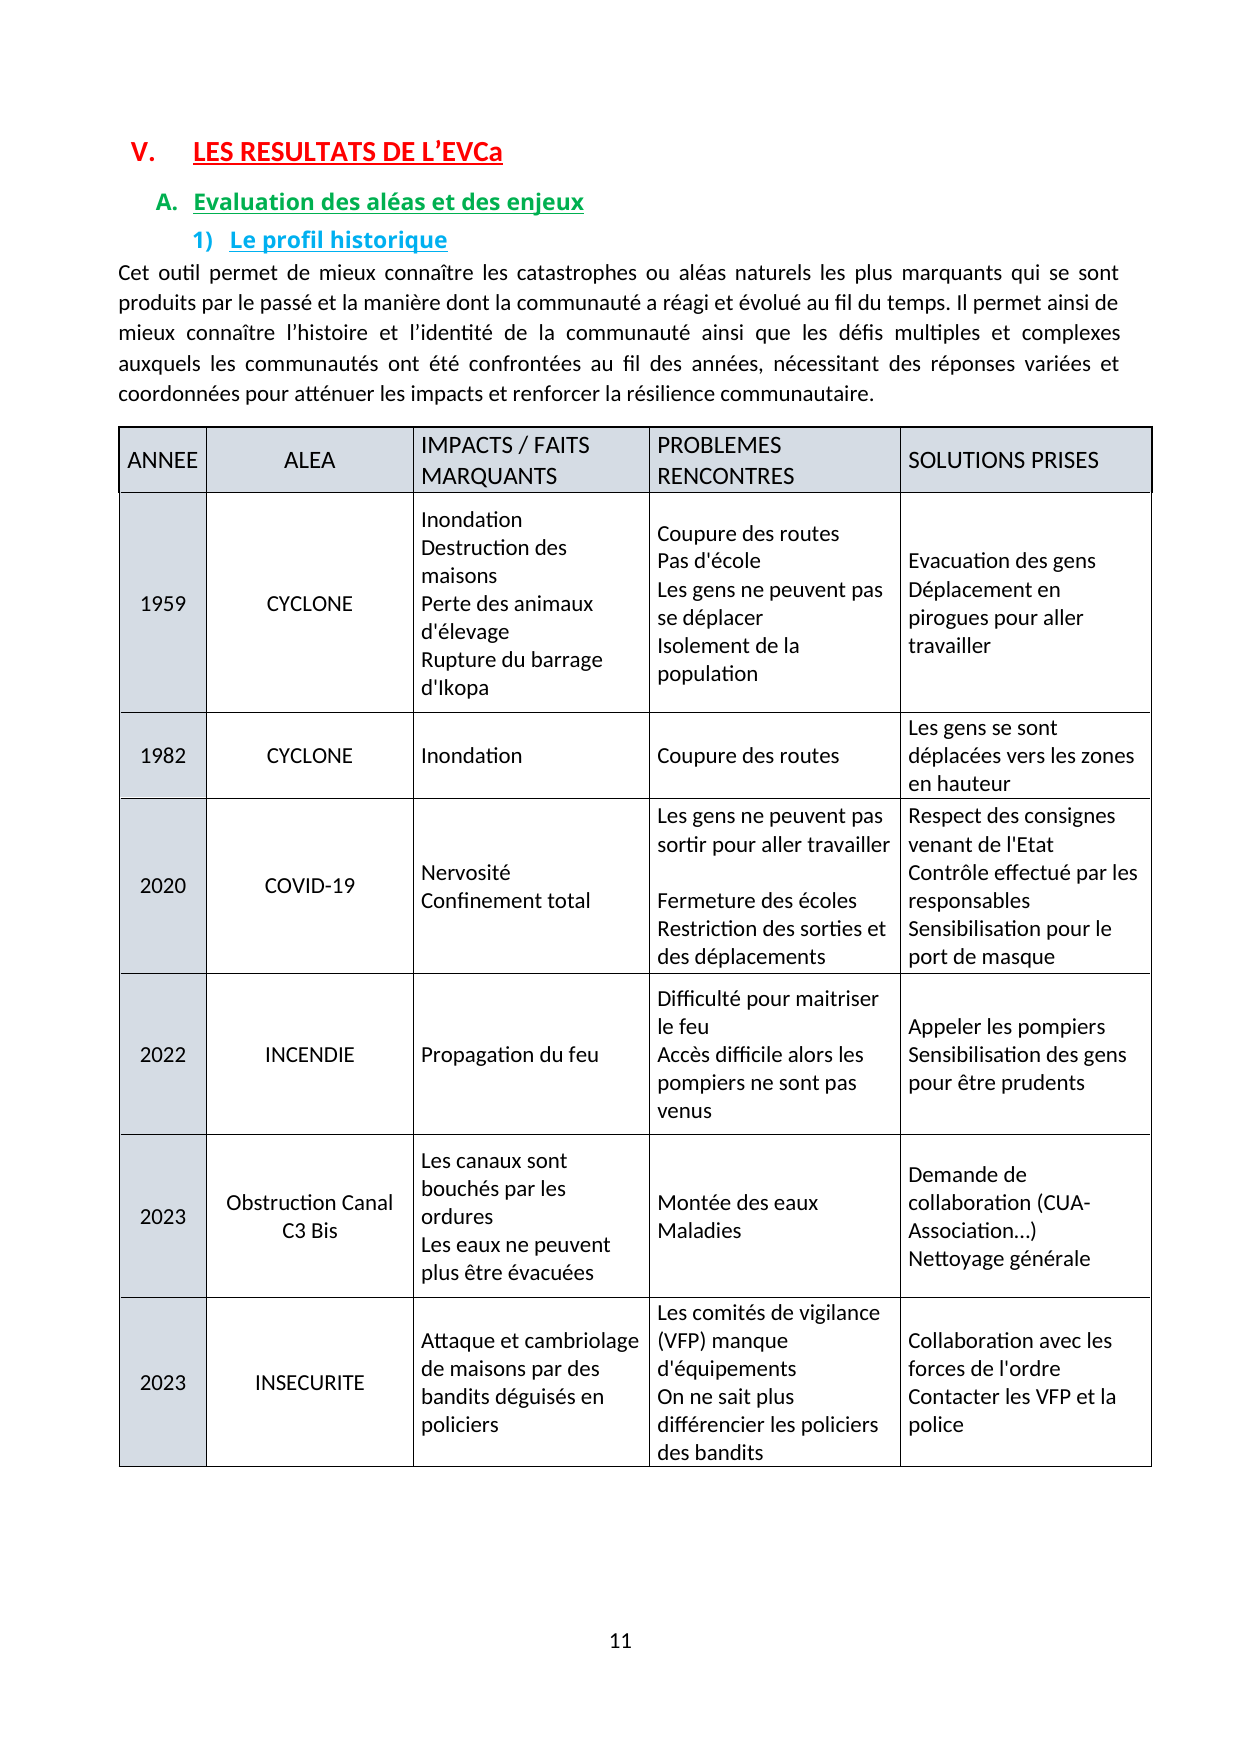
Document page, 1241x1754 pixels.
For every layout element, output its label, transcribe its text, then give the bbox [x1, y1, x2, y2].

table_cell 2023 [120, 1135, 206, 1297]
table_cell 1982 [120, 713, 206, 797]
subtitle LES RESULTATS DE L’EVCa [156, 133, 1122, 168]
table_cell Coupure des routes [650, 713, 900, 797]
table_cell Inondation Destruction des maisons Perte des animaux d'élevage Rupture du barrage d'Ikopa [414, 493, 649, 712]
table_cell COVID-19 [207, 799, 413, 973]
table_cell INSECURITE [207, 1298, 413, 1466]
table_cell Appeler les pompiers Sensibilisation des gens pour être prudents [901, 973, 1151, 1134]
table_cell Propagation du feu [414, 974, 649, 1134]
table_cell CYCLONE [207, 713, 413, 797]
table_header ALEA [207, 428, 413, 492]
table_cell Les comités de vigilance (VFP) manque d'équipements On ne sait plus différencier les policiers des bandits [650, 1298, 900, 1466]
table_cell Les canaux sont bouchés par les ordures Les eaux ne peuvent plus être évacuées [414, 1135, 649, 1297]
table_header SOLUTIONS PRISES [901, 428, 1151, 492]
table_cell Collaboration avec les forces de l'ordre Contacter les VFP et la police [901, 1297, 1151, 1466]
subtitle Evaluation des aléas et des enjeux [156, 186, 1122, 218]
table_cell 2022 [120, 974, 206, 1134]
table_cell Difficulté pour maitriser le feu Accès difficile alors les pompiers ne sont pas venus [650, 974, 900, 1134]
table_cell Nervosité Confinement total [414, 799, 649, 973]
table_cell 2020 [120, 799, 206, 973]
table_cell Demande de collaboration (CUA-Association…) Nettoyage générale [901, 1134, 1151, 1297]
table_cell Les gens ne peuvent pas sortir pour aller travailler Fermeture des écoles Restriction des sorties et des déplacements [650, 799, 900, 973]
table_cell Attaque et cambriolage de maisons par des bandits déguisés en policiers [414, 1298, 649, 1466]
table_cell Respect des consignes venant de l'Etat Contrôle effectué par les responsables Sensibilisation pour le port de masque [901, 798, 1151, 973]
table_header PROBLEMES RENCONTRES [650, 428, 900, 492]
table_cell Les gens se sont déplacées vers les zones en hauteur [901, 712, 1151, 797]
table_header IMPACTS / FAITS MARQUANTS [414, 428, 649, 492]
table_cell Montée des eaux Maladies [650, 1135, 900, 1297]
table_cell Inondation [414, 713, 649, 797]
table_cell 2023 [120, 1298, 206, 1466]
table_cell INCENDIE [207, 974, 413, 1134]
table_cell Evacuation des gens Déplacement en pirogues pour aller travailler [901, 492, 1151, 712]
table_cell Coupure des routes Pas d'école Les gens ne peuvent pas se déplacer Isolement de la population [650, 493, 900, 712]
table_cell Obstruction Canal C3 Bis [207, 1135, 413, 1297]
subtitle Le profil historique [192, 224, 1122, 256]
text Cet outil permet de mieux connaître les catastrophes ou aléas naturels les plus marquants qui se sont produits par le passé et la manière dont la communauté a réagi et évolué au fil du temps. Il permet ainsi de mieux connaître l’histoire et l’identité de la communauté ainsi que les défis multiples et complexes auxquels les communautés ont été confrontées au fil des années, nécessitant des réponses variées et coordonnées pour atténuer les impacts et renforcer la résilience communautaire. [118, 258, 1122, 407]
table_cell CYCLONE [207, 493, 413, 712]
table_header ANNEE [120, 428, 206, 492]
table_cell 1959 [120, 493, 206, 712]
